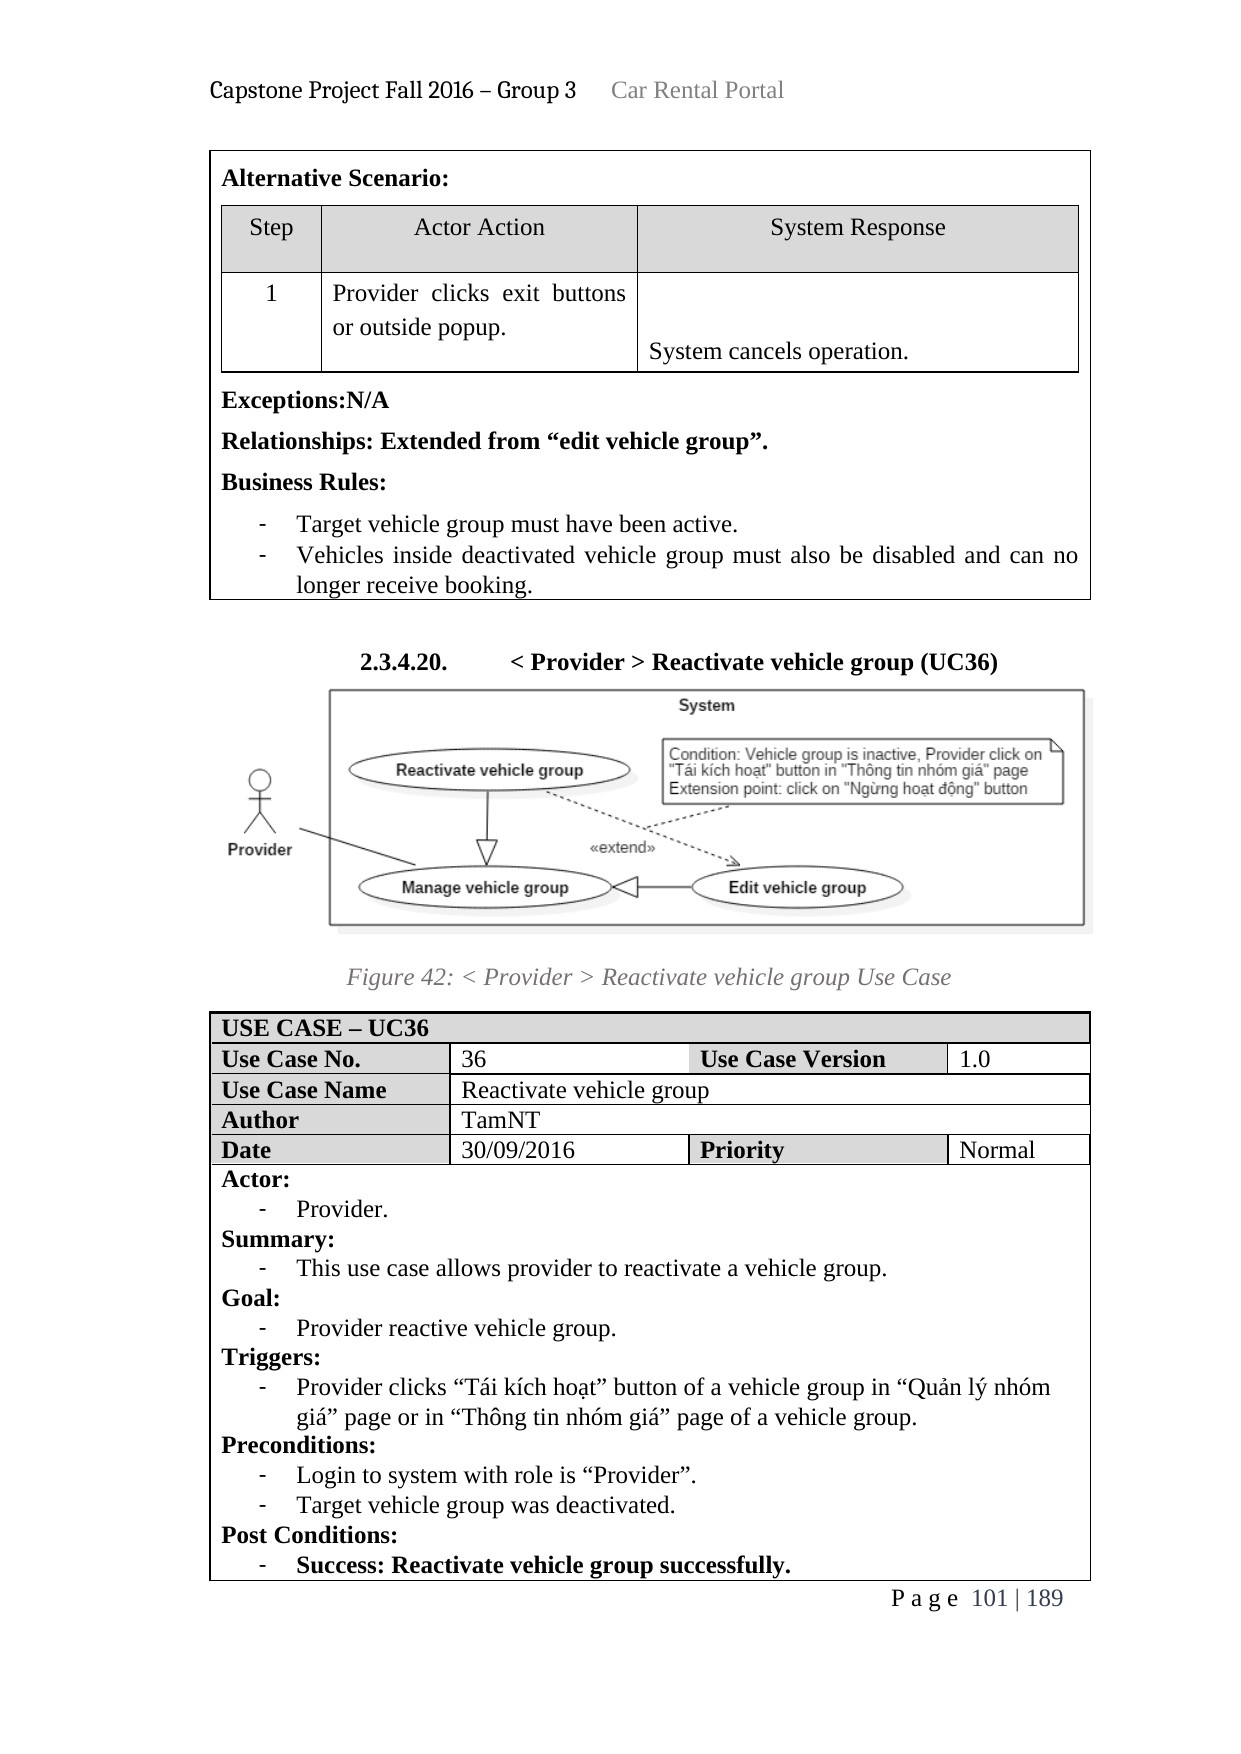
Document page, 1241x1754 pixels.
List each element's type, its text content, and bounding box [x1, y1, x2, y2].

table_cell Use Case Name [211, 1074, 449, 1104]
picture [210, 678, 1095, 943]
table_cell Reactivate vehicle group [451, 1075, 1089, 1104]
table_cell TamNT [451, 1105, 1090, 1134]
text Figure 42: < Provider > Reactivate vehicle group Use Case [210, 962, 1090, 991]
table_cell Normal [949, 1135, 1089, 1163]
table_cell Use Case Version [689, 1044, 947, 1073]
subtitle < Provider > Reactivate vehicle group (UC36) [360, 647, 1090, 676]
table_header USE CASE – UC36 [211, 1014, 1089, 1042]
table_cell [211, 1165, 1090, 1579]
table_cell 30/09/2016 [451, 1135, 688, 1163]
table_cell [211, 151, 1090, 598]
table_cell 1.0 [948, 1044, 1090, 1073]
table_cell Use Case No. [211, 1043, 449, 1073]
table_cell Priority [690, 1135, 947, 1163]
table_cell 36 [451, 1044, 688, 1073]
table_cell Author [211, 1105, 449, 1134]
table_cell Date [211, 1135, 449, 1163]
